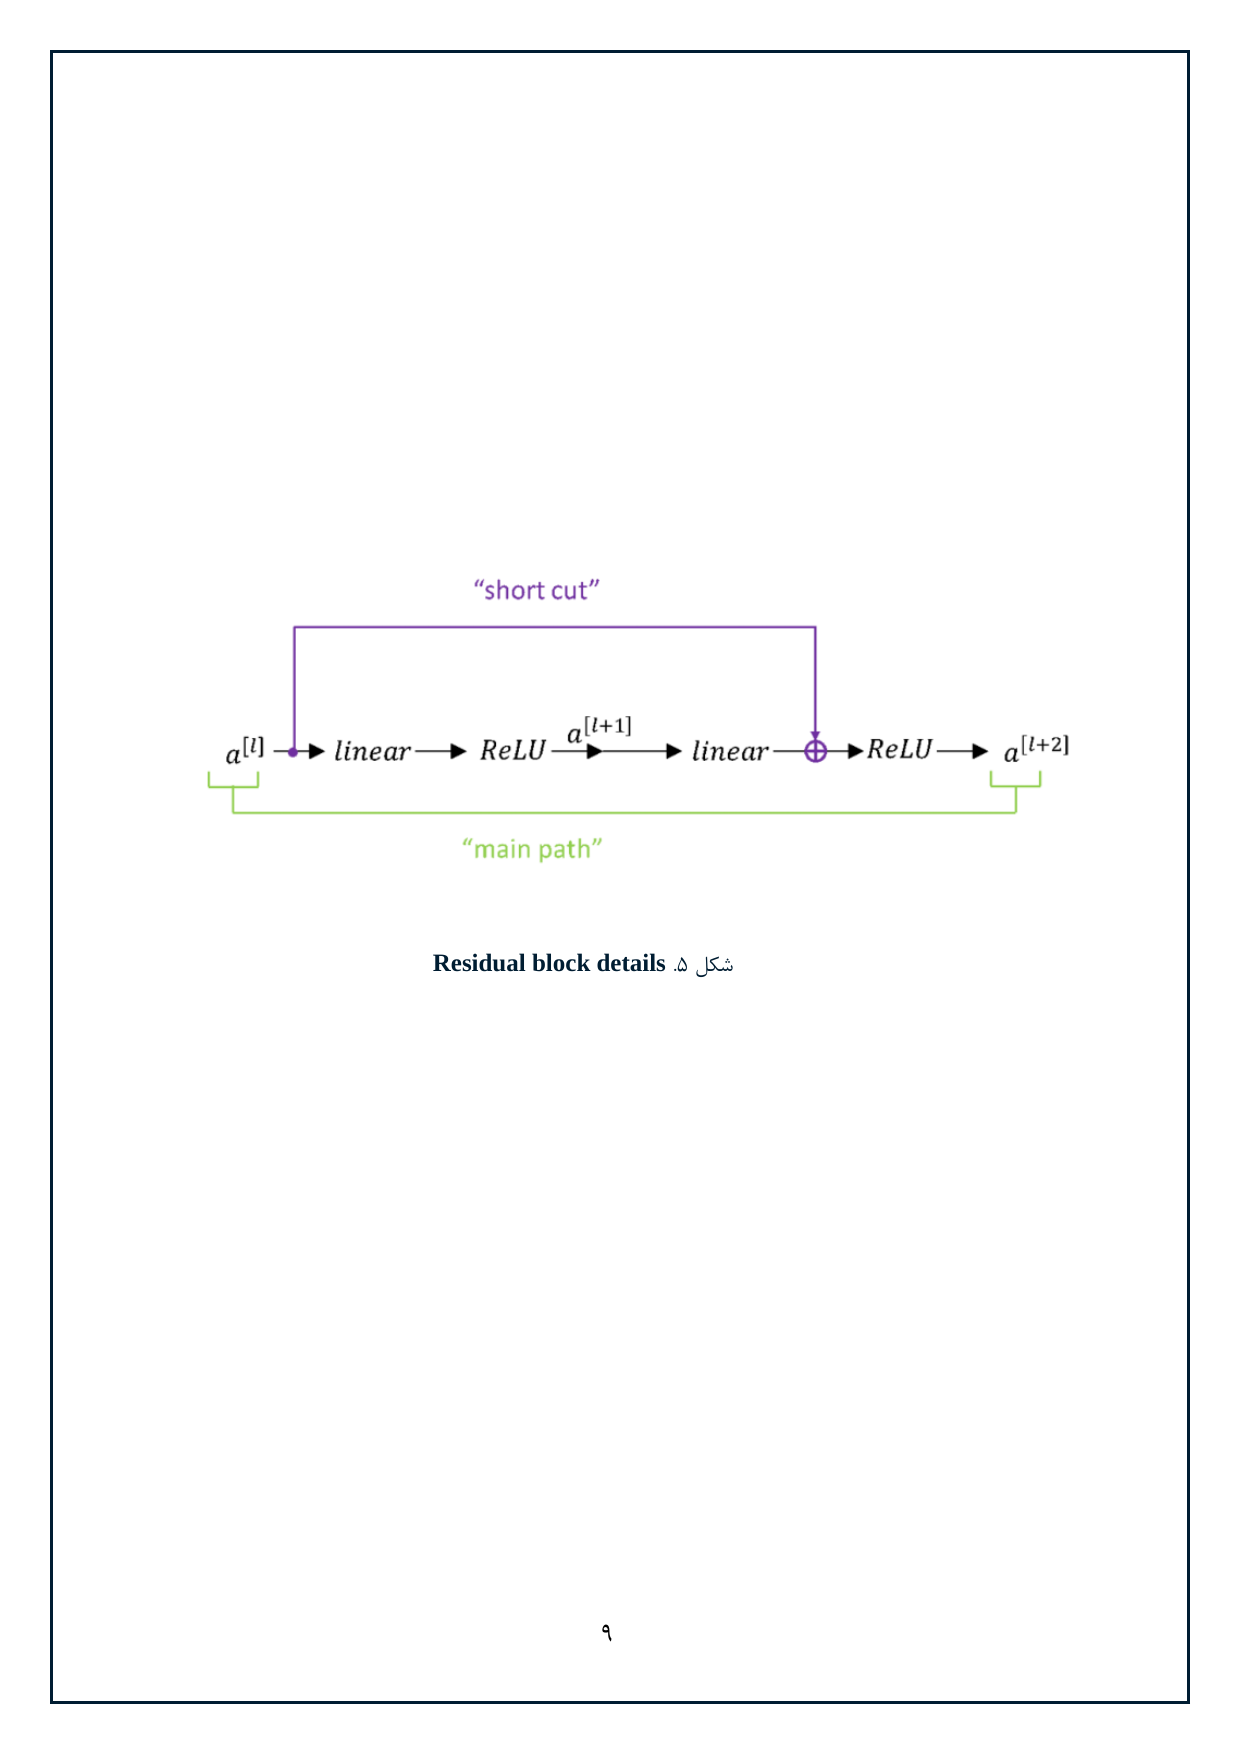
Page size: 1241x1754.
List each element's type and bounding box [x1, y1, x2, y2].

picture [174, 569, 1087, 882]
